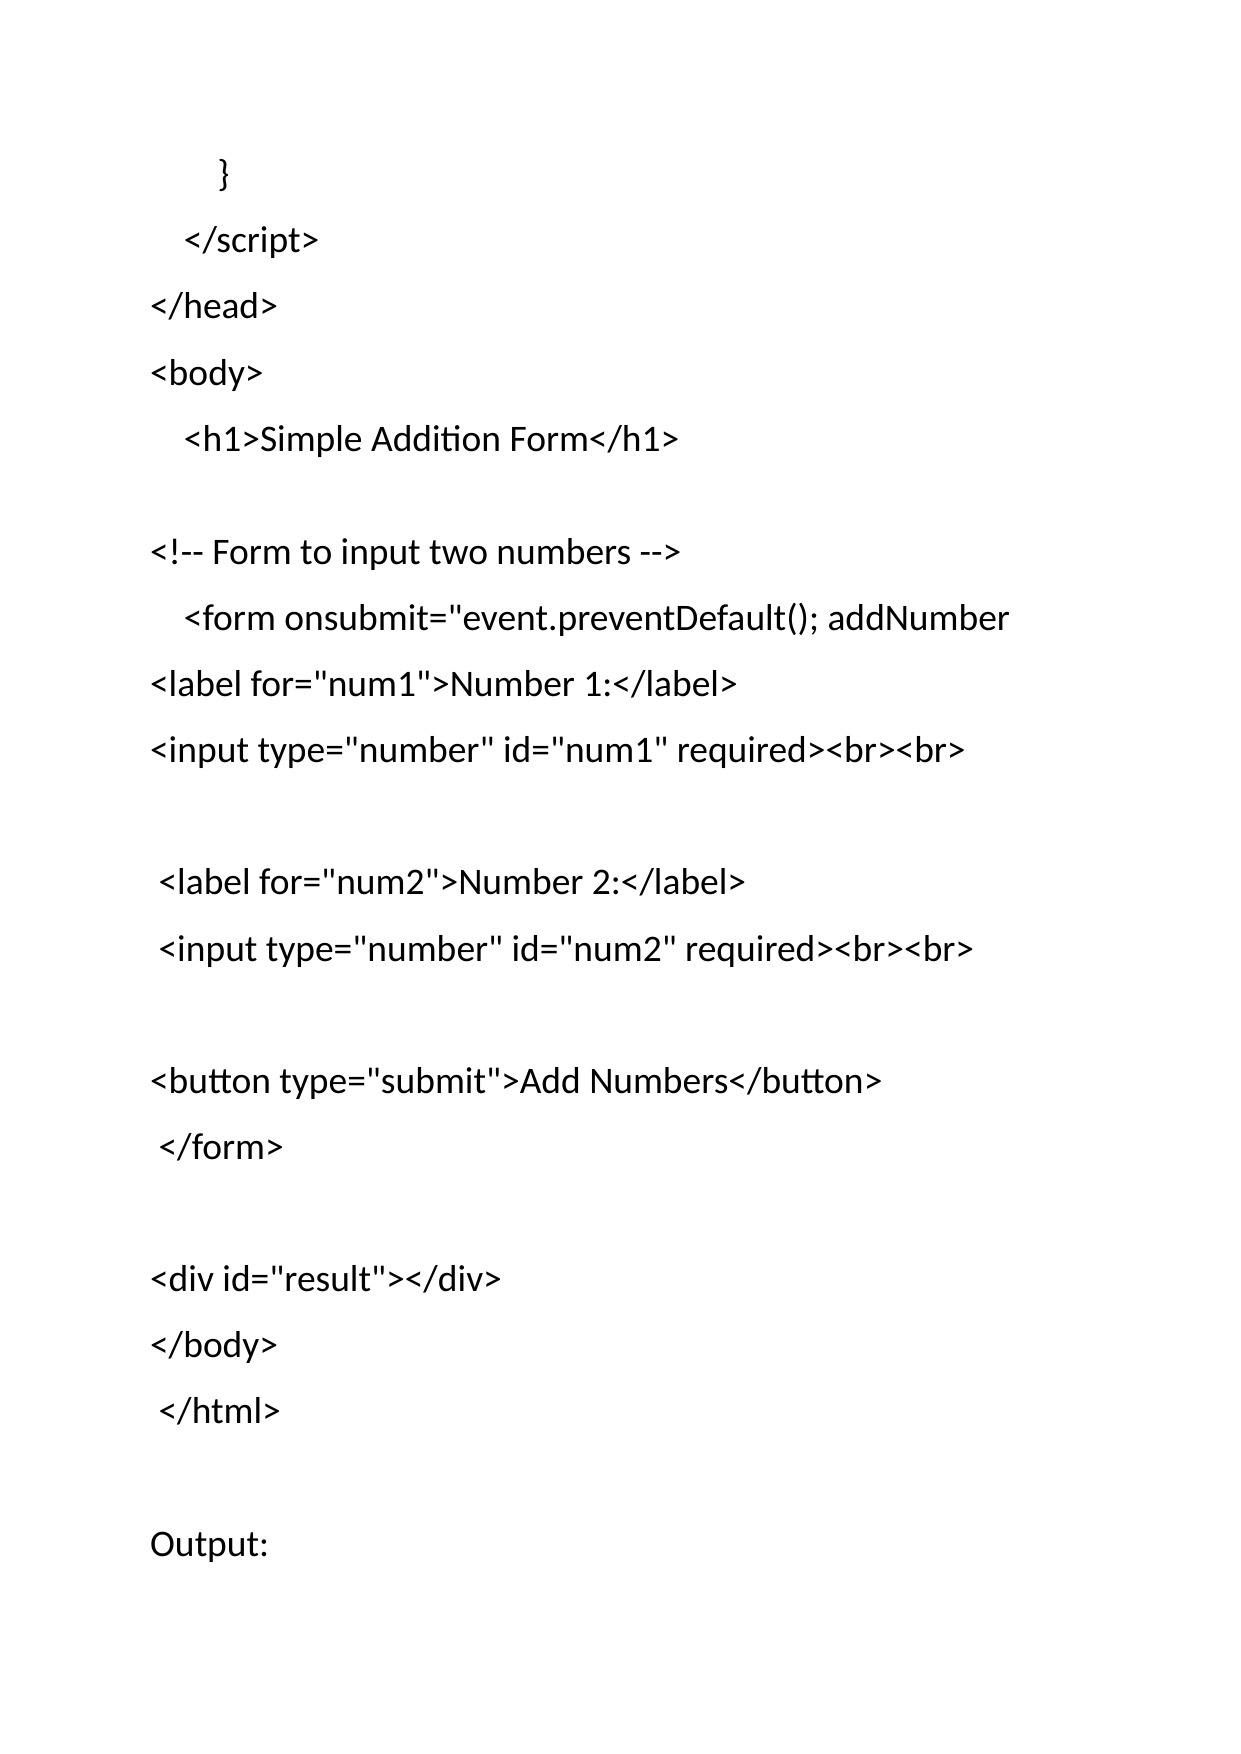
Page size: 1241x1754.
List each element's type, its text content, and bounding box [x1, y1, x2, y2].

text </body> [150, 1321, 1090, 1367]
text </head> [150, 282, 1090, 328]
text } [150, 150, 1090, 196]
text <body> [150, 348, 1090, 394]
text <input type="number" id="num2" required><br><br> [150, 924, 1090, 970]
text <!-- Form to input two numbers --> [150, 528, 1090, 573]
text Output: [150, 1520, 1090, 1566]
text <button type="submit">Add Numbers</button> [150, 1057, 1090, 1103]
text </script> [150, 216, 1090, 262]
text </form> [150, 1123, 1090, 1169]
text </html> [150, 1387, 1090, 1433]
text <div id="result"></div> [150, 1255, 1090, 1301]
text <form onsubmit="event.preventDefault(); addNumber [150, 594, 1090, 639]
text <label for="num1">Number 1:</label> [150, 660, 1090, 706]
text <label for="num2">Number 2:</label> [150, 858, 1090, 904]
text <input type="number" id="num1" required><br><br> [150, 726, 1090, 772]
text <h1>Simple Addition Form</h1> [150, 414, 1090, 460]
